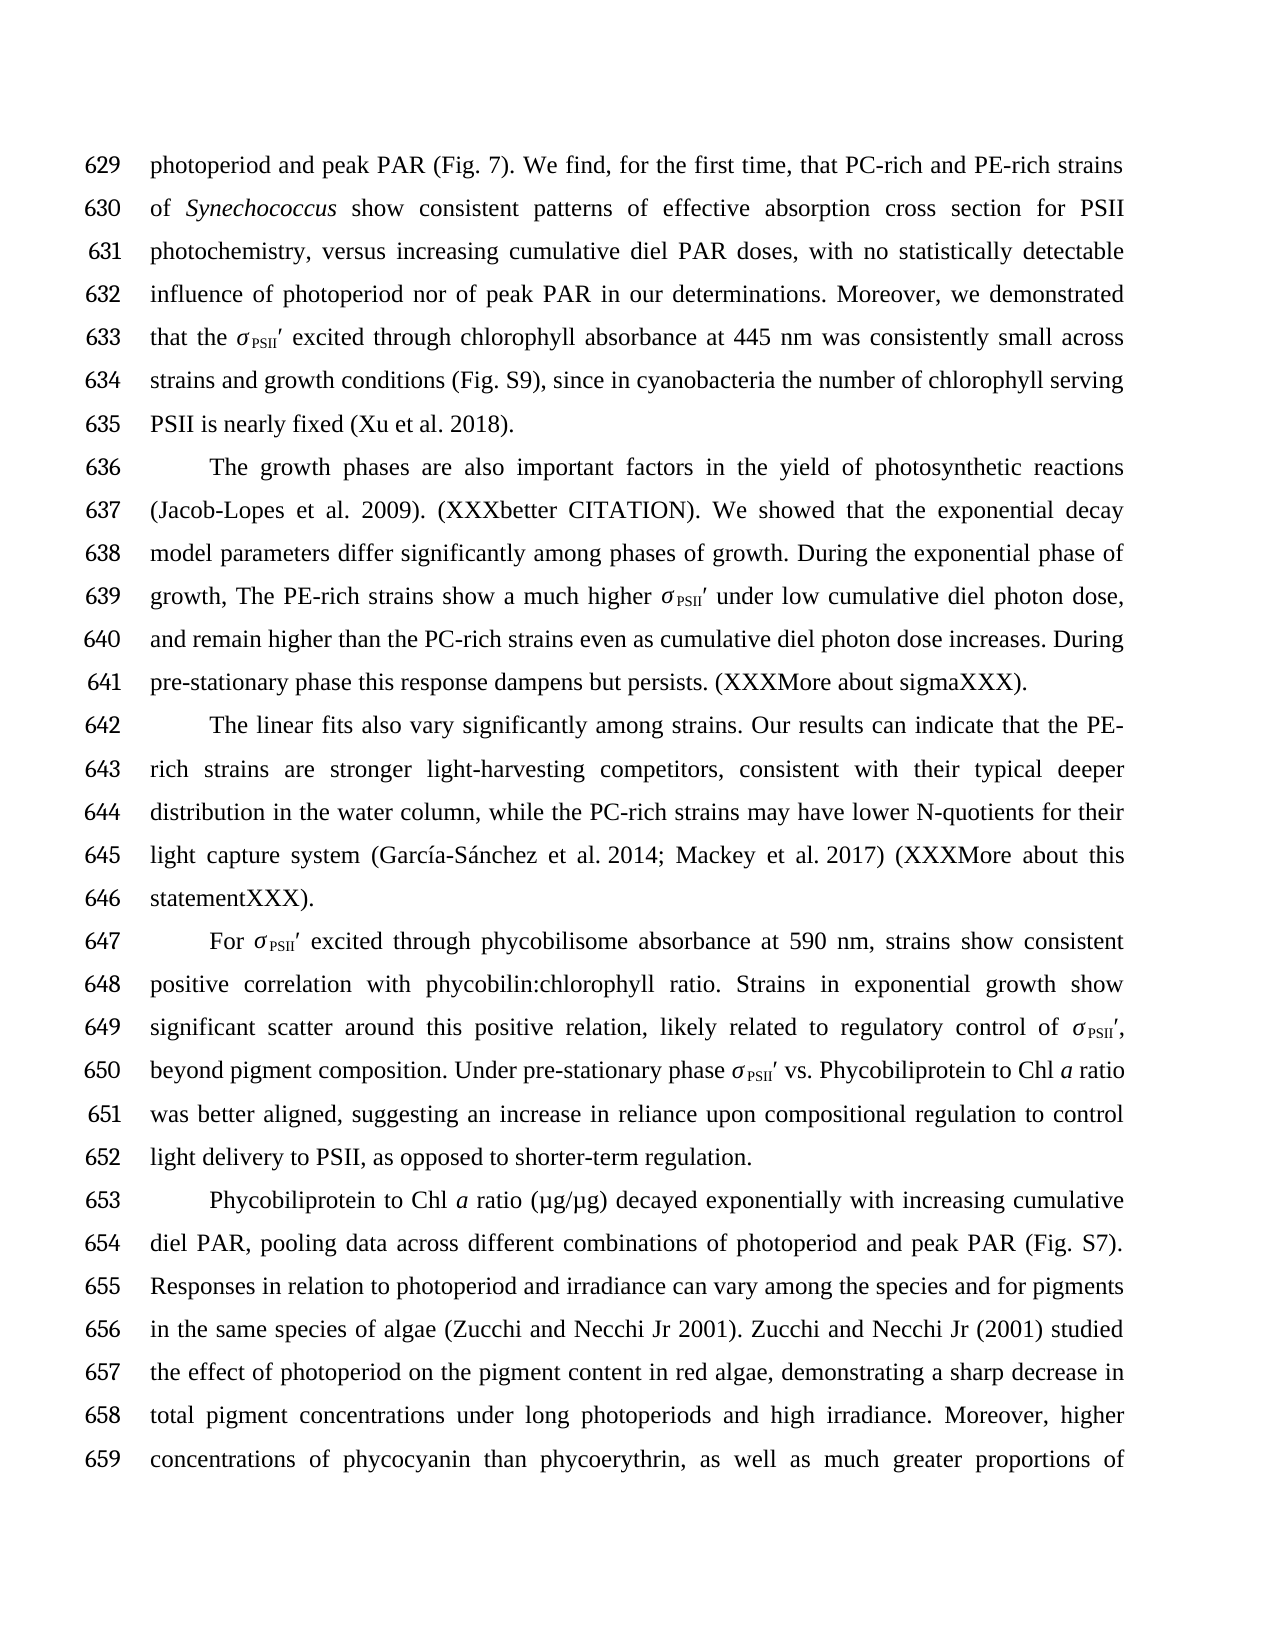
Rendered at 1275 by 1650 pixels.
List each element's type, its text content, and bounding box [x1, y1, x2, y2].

text The linear fits also vary significantly among strains. Our results can indicate that the PE-rich strains are stronger light-harvesting competitors, consistent with their typical deeper distribution in the water column, while the PC-rich strains may have lower N-quotients for their light capture system (García-Sánchez et al. 2014; Mackey et al. 2017) (XXXMore about this statementXXX). [150, 711, 1125, 912]
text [150, 150, 1125, 437]
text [150, 1185, 1125, 1472]
text For PSIIʹ excited through phycobilisome absorbance at 590 nm, strains show consistent positive correlation with phycobilin:chlorophyll ratio. Strains in exponential growth show significant scatter around this positive relation, likely related to regulatory control of PSIIʹ, beyond pigment composition. Under pre-stationary phase PSIIʹ vs. Phycobiliprotein to Chl a ratio was better aligned, suggesting an increase in reliance upon compositional regulation to control light delivery to PSII, as opposed to shorter-term regulation. [150, 926, 1125, 1171]
text The growth phases are also important factors in the yield of photosynthetic reactions (Jacob-Lopes et al. 2009). (XXXbetter CITATION). We showed that the exponential decay model parameters differ significantly among phases of growth. During the exponential phase of growth, The PE-rich strains show a much higher PSIIʹ under low cumulative diel photon dose, and remain higher than the PC-rich strains even as cumulative diel photon dose increases. During pre-stationary phase this response dampens but persists. (XXXMore about sigmaXXX). [150, 452, 1125, 696]
